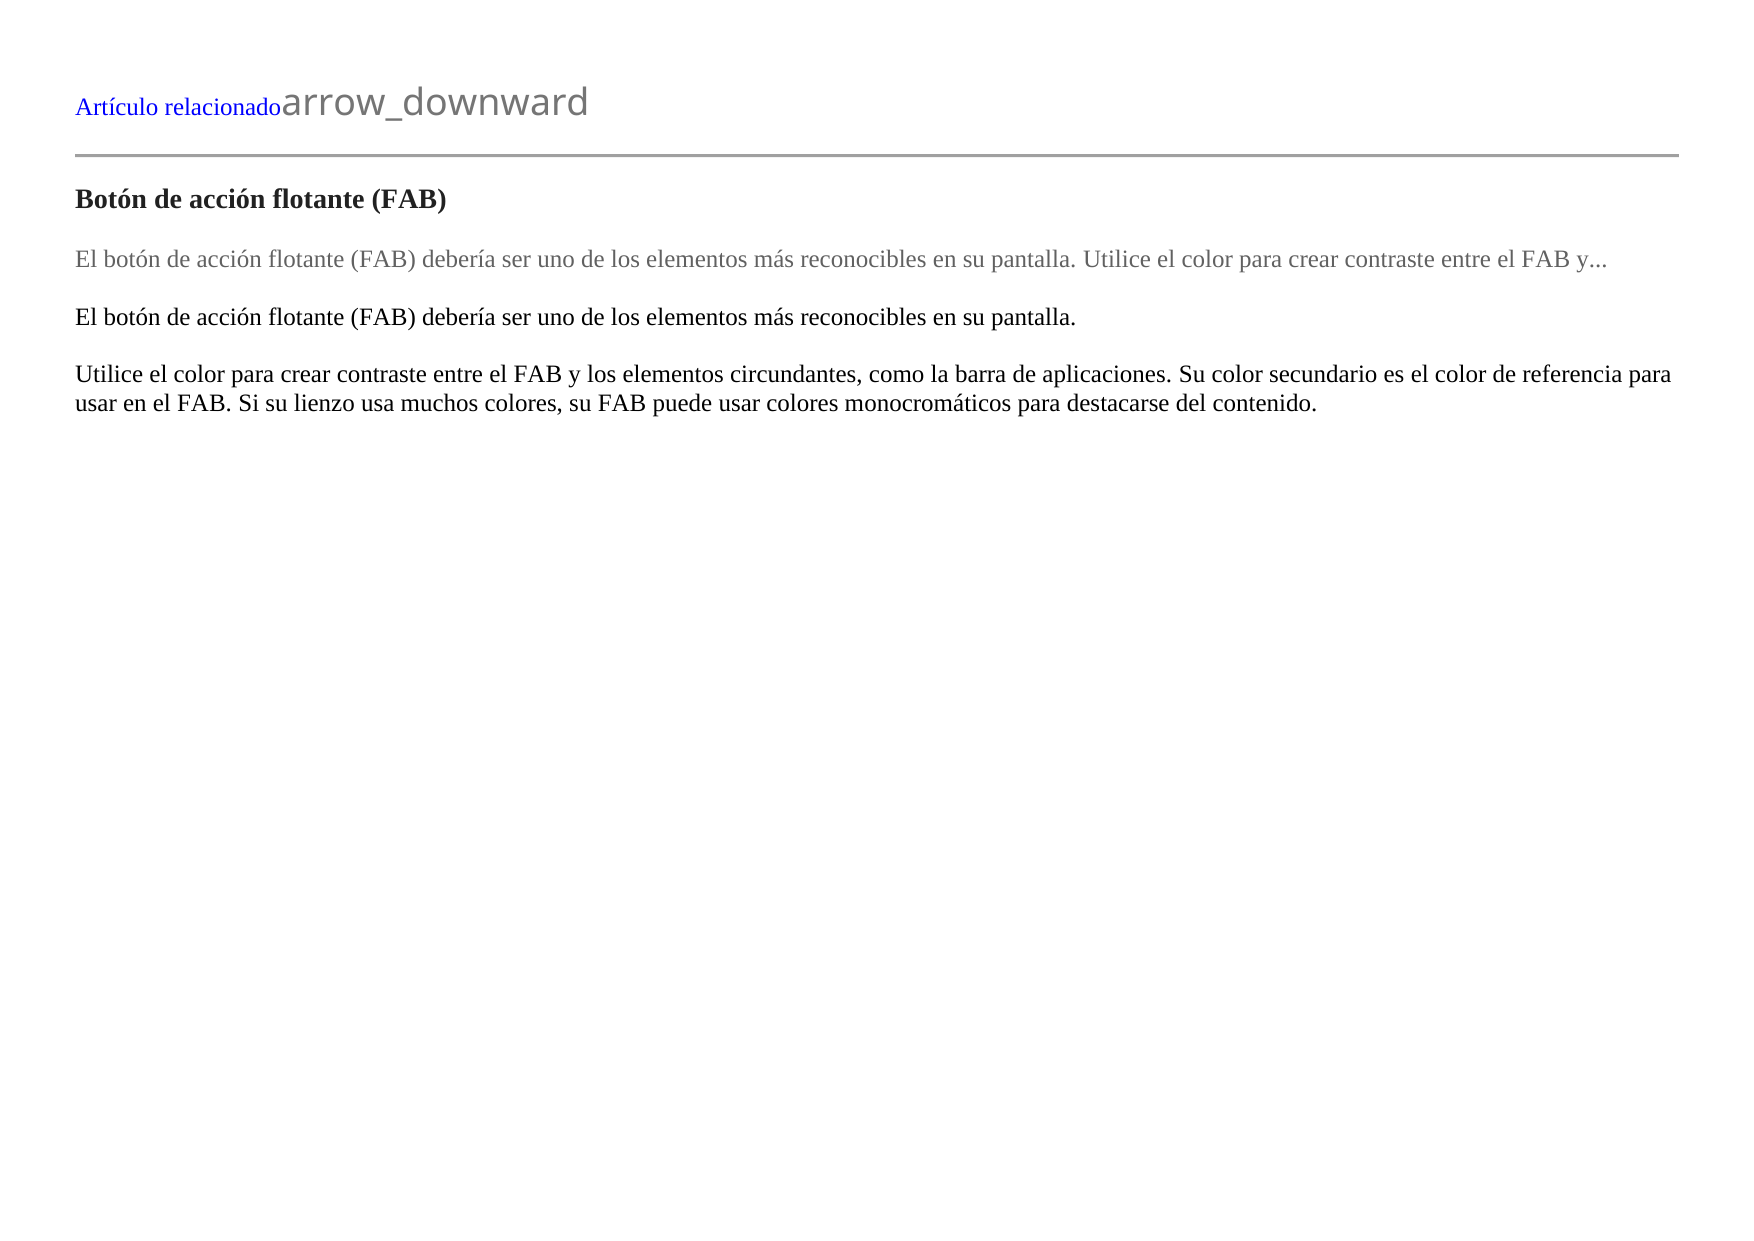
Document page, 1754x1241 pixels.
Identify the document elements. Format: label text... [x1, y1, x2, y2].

text Artículo relacionadoarrow_downward [75, 75, 1679, 126]
text El botón de acción flotante (FAB) debería ser uno de los elementos más reconocibles en su pantalla. [75, 302, 1679, 330]
text El botón de acción flotante (FAB) debería ser uno de los elementos más reconocibles en su pantalla. Utilice el color para crear contraste entre el FAB y... [75, 244, 1679, 272]
text Botón de acción flotante (FAB) [75, 182, 1679, 214]
text Utilice el color para crear contraste entre el FAB y los elementos circundantes, como la barra de aplicaciones. Su color secundario es el color de referencia para usar en el FAB. Si su lienzo usa muchos colores, su FAB puede usar colores monocromáticos para destacarse del contenido. [75, 359, 1679, 417]
